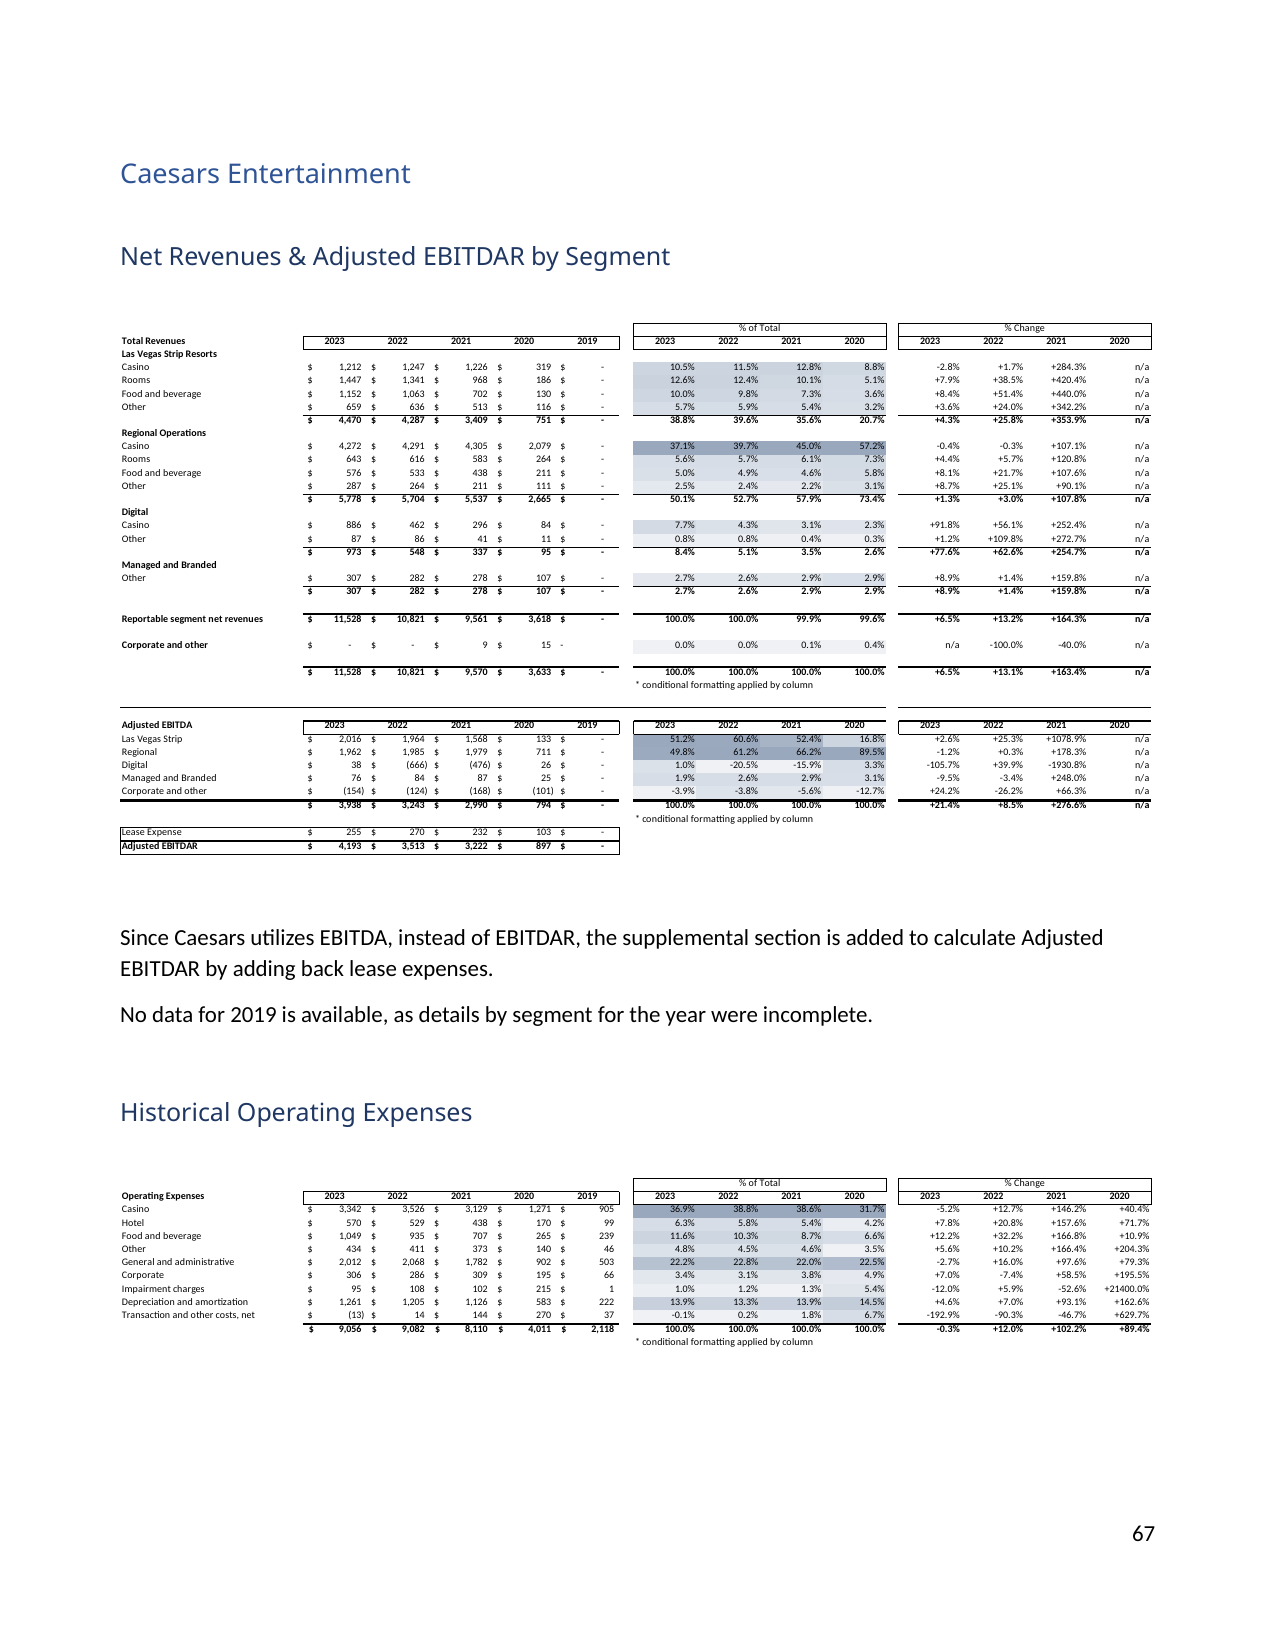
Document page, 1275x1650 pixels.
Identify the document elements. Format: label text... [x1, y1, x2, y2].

text Since Caesars utilizes EBITDA, instead of EBITDAR, the supplemental section is added to calculate Adjusted EBITDAR by adding back lease expenses. [120, 923, 1155, 982]
subtitle Historical Operating Expenses [120, 1094, 1155, 1128]
subtitle Caesars Entertainment [120, 154, 1155, 191]
subtitle Net Revenues & Adjusted EBITDAR by Segment [120, 239, 1155, 273]
text No data for 2019 is available, as details by segment for the year were incomplete. [120, 1001, 1155, 1029]
